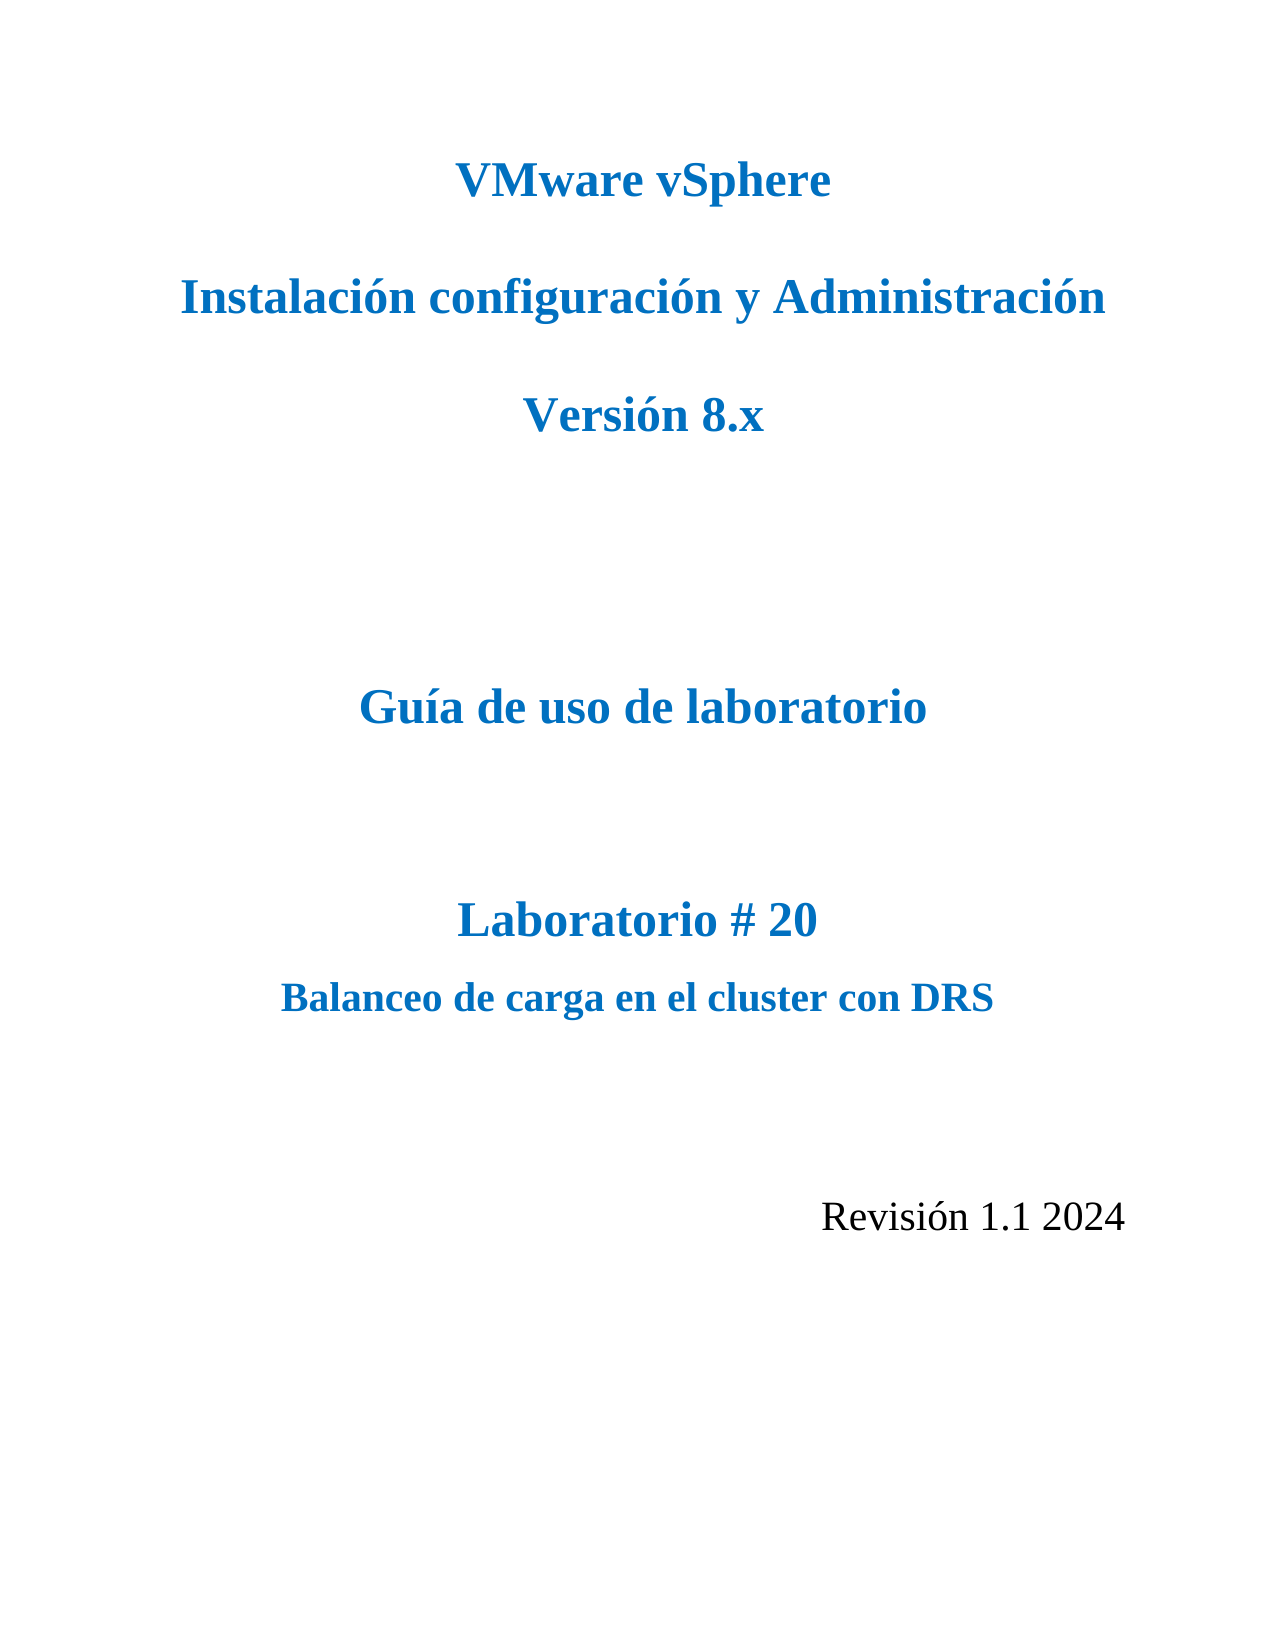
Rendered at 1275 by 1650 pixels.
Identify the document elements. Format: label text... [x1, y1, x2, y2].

text Versión 8.x [161, 384, 1125, 442]
text Laboratorio # 20 [150, 890, 1125, 947]
text Guía de uso de laboratorio [161, 677, 1125, 735]
text Revisión 1.1 2024 [161, 1191, 1125, 1239]
text VMware vSphere [161, 150, 1125, 207]
text Instalación configuración y Administración [161, 267, 1125, 325]
text Balanceo de carga en el cluster con DRS [150, 973, 1125, 1021]
